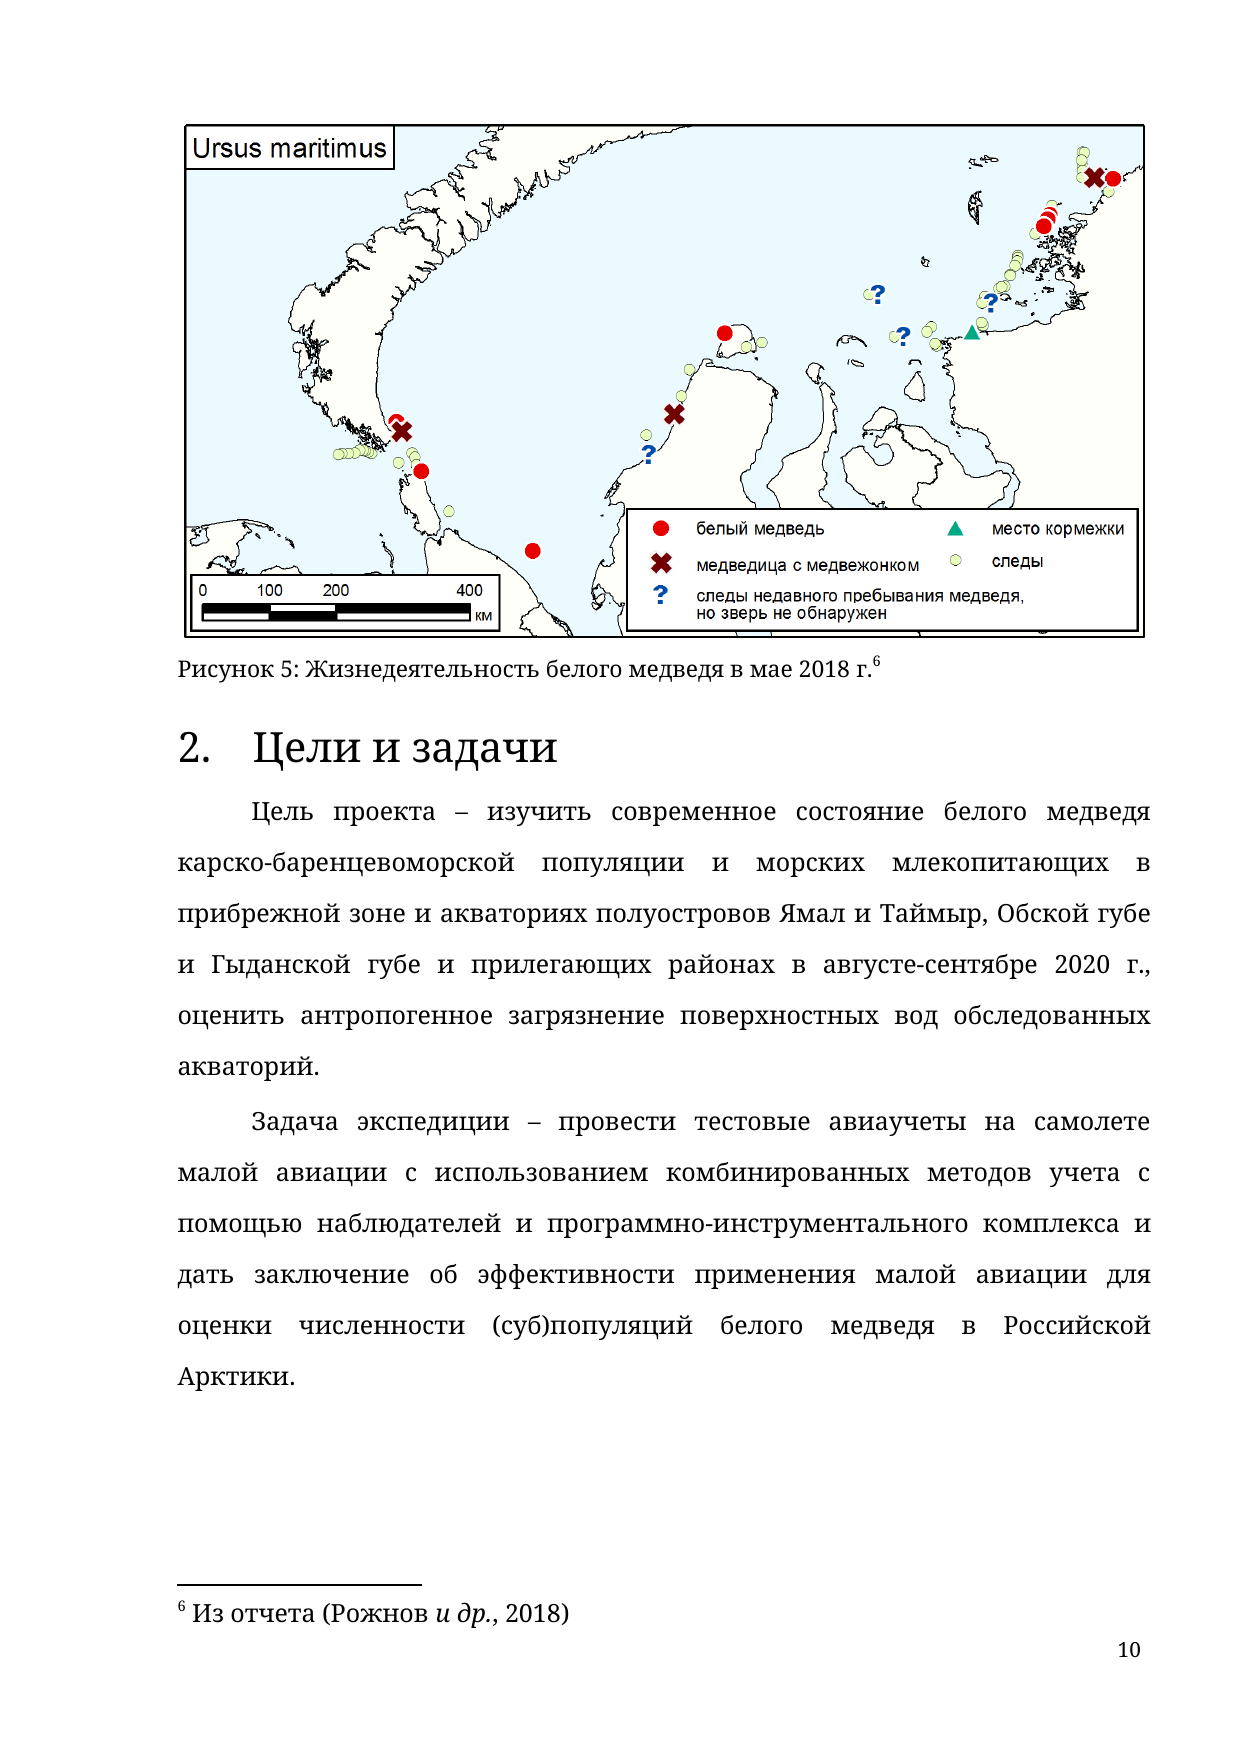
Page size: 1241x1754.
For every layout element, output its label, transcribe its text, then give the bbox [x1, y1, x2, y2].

text Рисунок 5: Жизнедеятельность белого медведя в мае 2018 г. [177, 651, 1152, 684]
text Задача экспедиции – провести тестовые авиаучеты на самолете малой авиации с использованием комбинированных методов учета с помощью наблюдателей и программно-инструментального комплекса и дать заключение об эффективности применения малой авиации для оценки численности (суб)популяций белого медведя в Российской Арктики. [177, 1103, 1152, 1393]
picture [184, 124, 1145, 638]
subtitle Цели и задачи [177, 718, 1152, 775]
text Цель проекта – изучить современное состояние белого медведя карско-баренцевоморской популяции и морских млекопитающих в прибрежной зоне и акваториях полуостровов Ямал и Таймыр, Обской губе и Гыданской губе и прилегающих районах в августе-сентябре 2020 г., оценить антропогенное загрязнение поверхностных вод обследованных акваторий. [177, 793, 1152, 1082]
